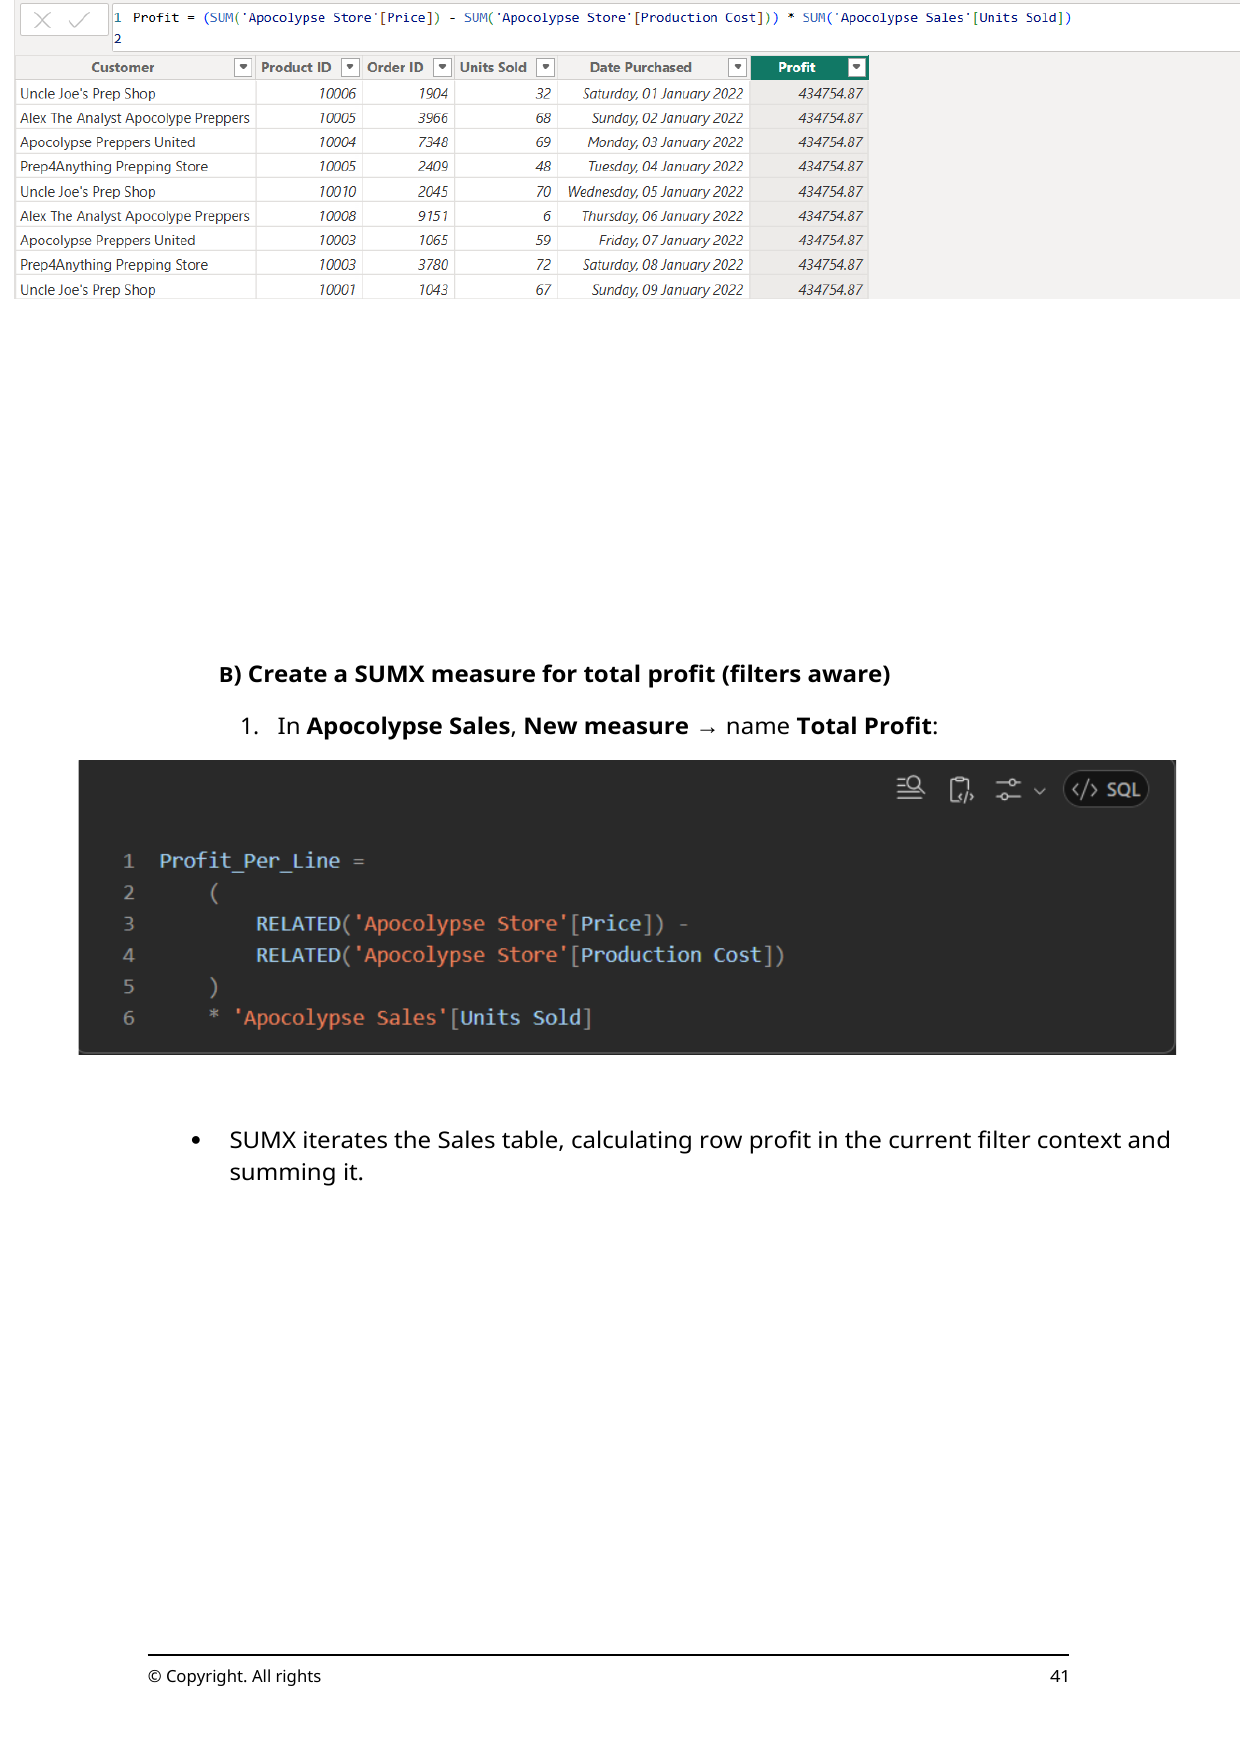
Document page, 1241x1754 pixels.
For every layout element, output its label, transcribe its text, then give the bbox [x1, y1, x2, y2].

picture [78, 760, 1177, 1055]
list SUMX iterates the Sales table, calculating row profit in the current filter context and summing it. [192, 1124, 1240, 1187]
picture [14, 0, 1240, 299]
text B) Create a SUMX measure for total profit (filters aware) [218, 658, 1240, 690]
list In Apocolypse Sales, New measure → name Total Profit: [240, 710, 1240, 742]
